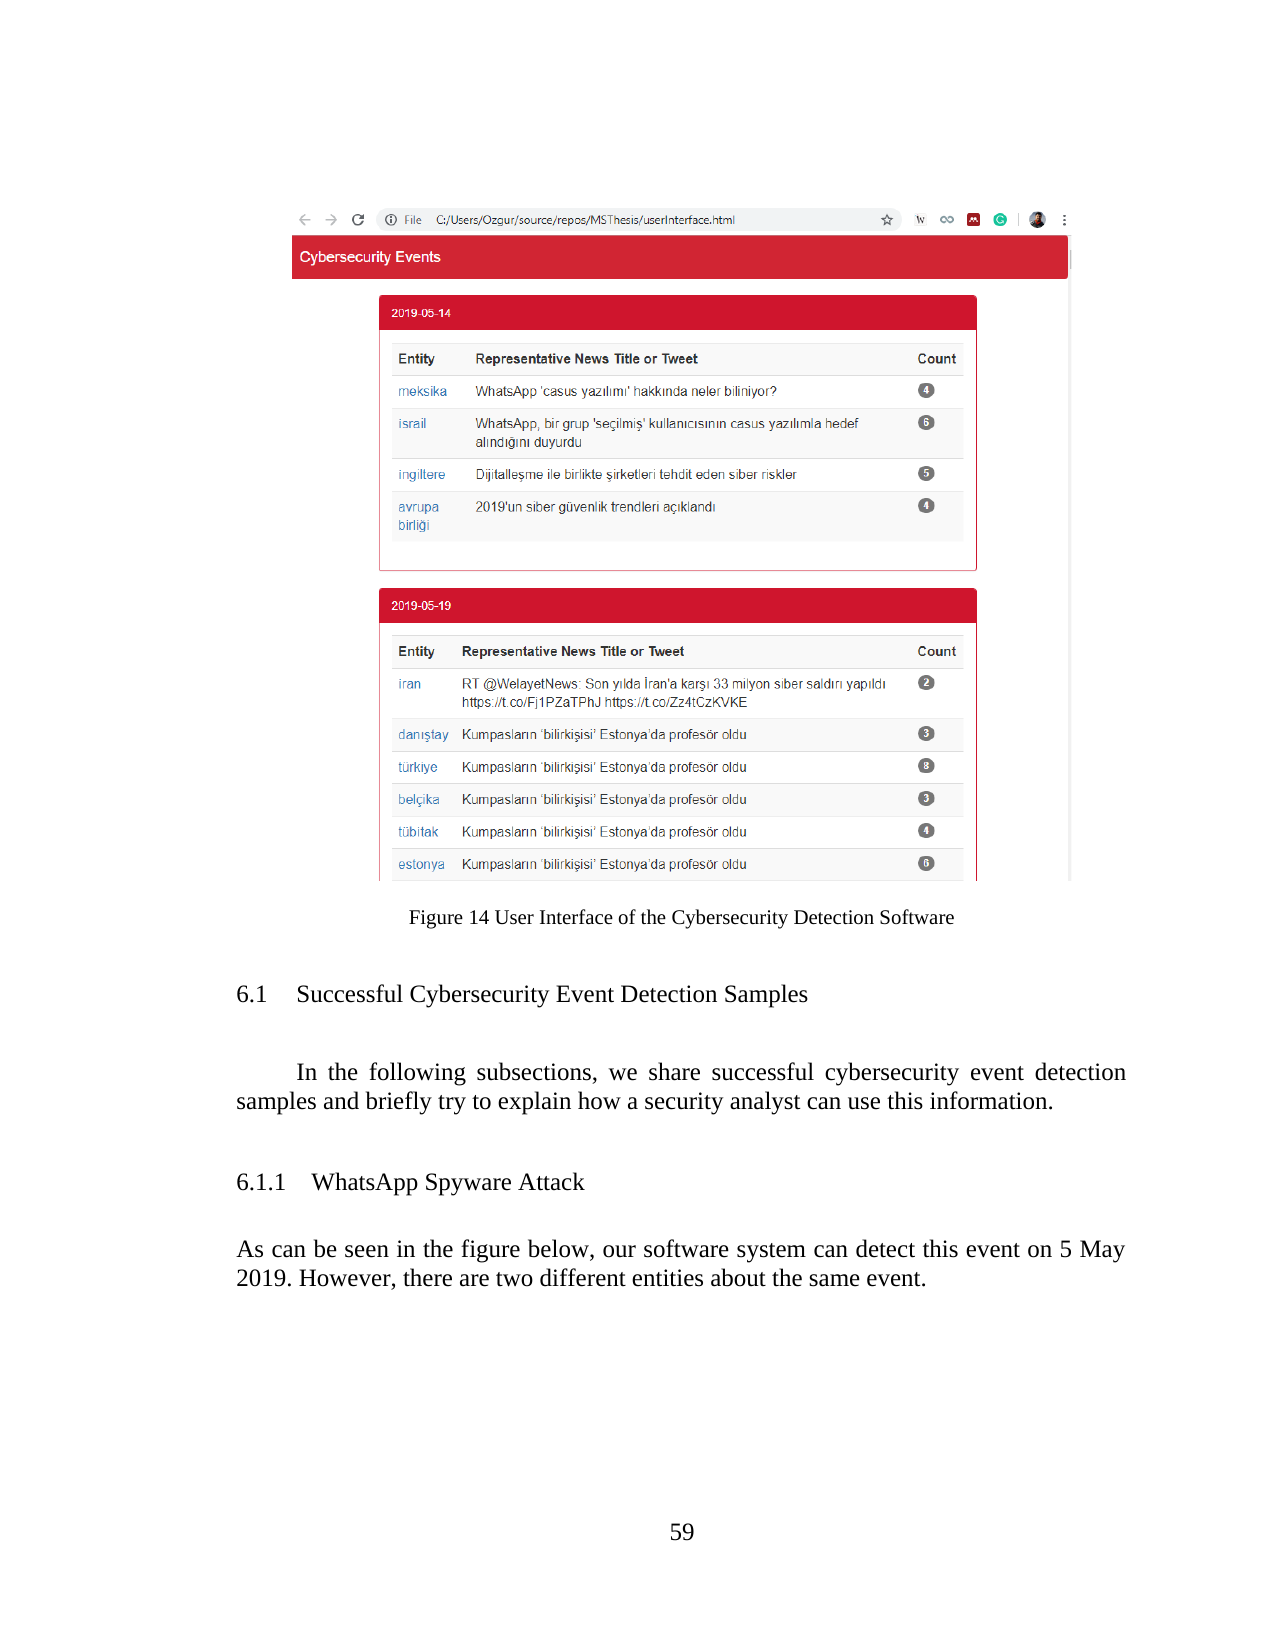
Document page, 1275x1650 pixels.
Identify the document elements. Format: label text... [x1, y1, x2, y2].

text As can be seen in the figure below, our software system can detect this event on 5 May 2019. However, there are two different entities about the same event. [236, 1234, 1127, 1292]
text Figure 14 User Interface of the Cybersecurity Detection Software [236, 905, 1127, 929]
subtitle Successful Cybersecurity Event Detection Samples [236, 979, 1127, 1008]
subtitle WhatsApp Spyware Attack [236, 1167, 1127, 1195]
text In the following subsections, we share successful cybersecurity event detection samples and briefly try to explain how a security analyst can use this information. [236, 1057, 1127, 1115]
picture [292, 206, 1072, 881]
